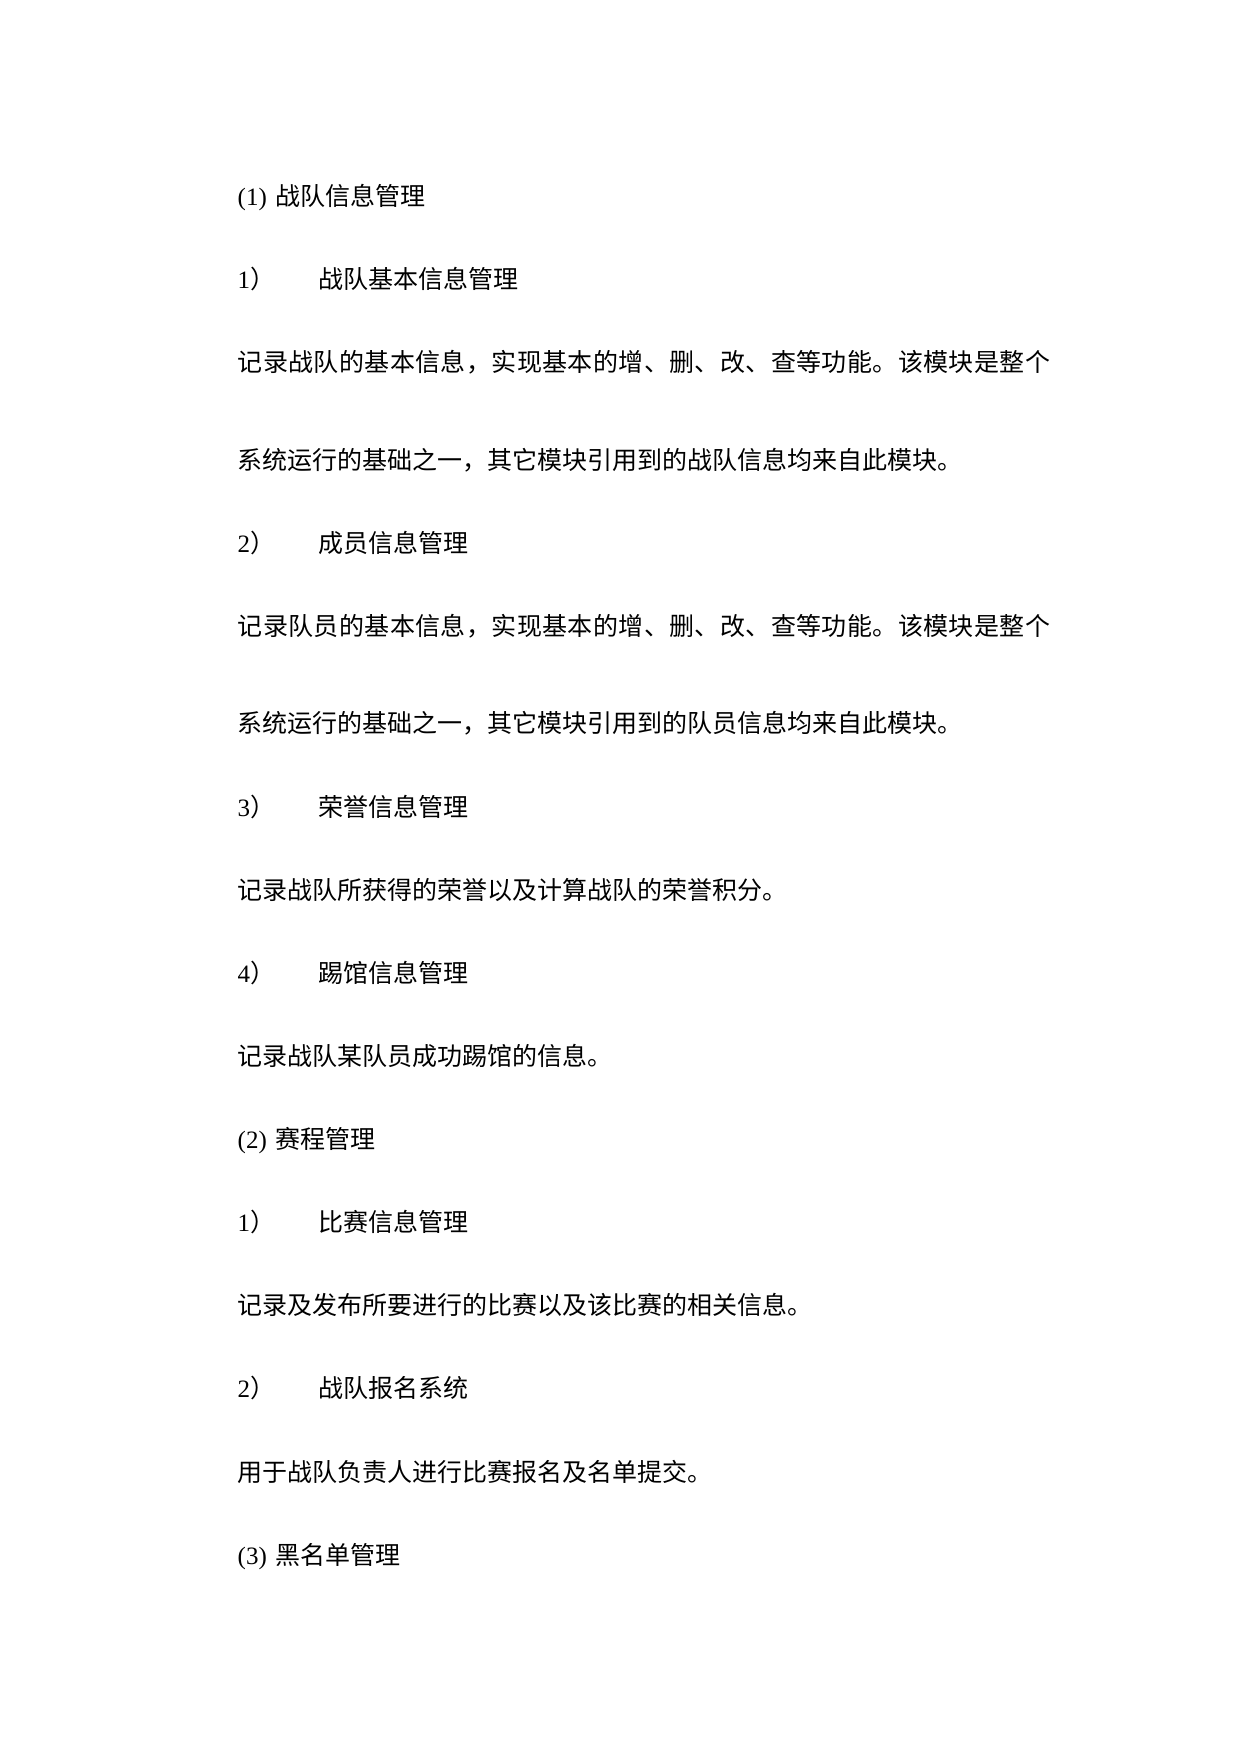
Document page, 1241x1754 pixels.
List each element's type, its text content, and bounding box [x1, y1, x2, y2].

list 成员信息管理 [237, 509, 1053, 574]
list 战队基本信息管理 [237, 245, 1053, 310]
text 用于战队负责人进行比赛报名及名单提交。 [237, 1438, 1053, 1503]
list 战队信息管理 [237, 162, 1053, 227]
list 荣誉信息管理 [237, 773, 1053, 838]
text 记录队员的基本信息，实现基本的增、删、改、查等功能。该模块是整个系统运行的基础之一，其它模块引用到的队员信息均来自此模块。 [237, 592, 1053, 754]
list 赛程管理 [237, 1105, 1053, 1170]
list 比赛信息管理 [237, 1188, 1053, 1253]
list 踢馆信息管理 [237, 939, 1053, 1004]
text 记录战队某队员成功踢馆的信息。 [237, 1022, 1053, 1087]
text 记录战队的基本信息，实现基本的增、删、改、查等功能。该模块是整个系统运行的基础之一，其它模块引用到的战队信息均来自此模块。 [237, 328, 1053, 491]
text 记录战队所获得的荣誉以及计算战队的荣誉积分。 [237, 856, 1053, 921]
list 黑名单管理 [237, 1521, 1053, 1586]
list 战队报名系统 [237, 1354, 1053, 1419]
text 记录及发布所要进行的比赛以及该比赛的相关信息。 [237, 1271, 1053, 1336]
